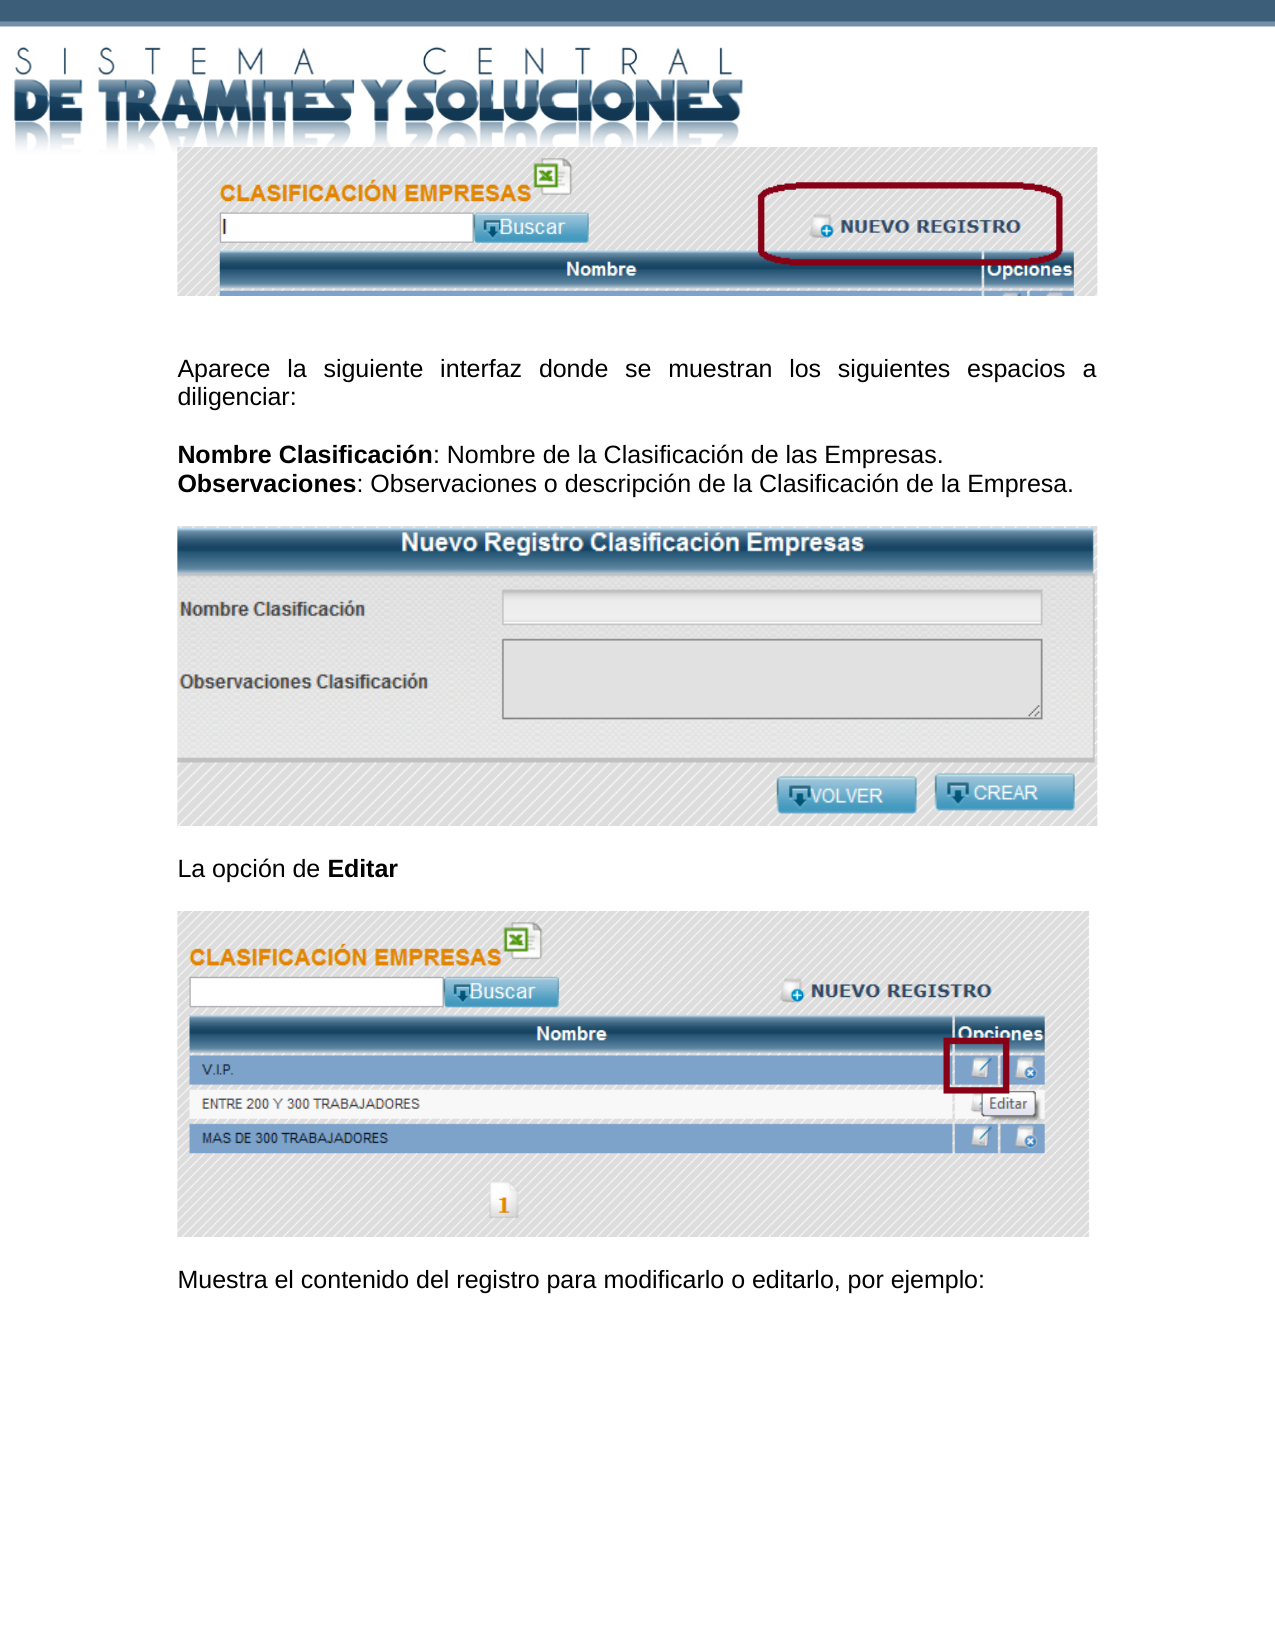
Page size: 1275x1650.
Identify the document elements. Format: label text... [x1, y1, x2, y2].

text Muestra el contenido del registro para modificarlo o editarlo, por ejemplo: [177, 1265, 1098, 1294]
text Observaciones: Observaciones o descripción de la Clasificación de la Empresa. [177, 468, 1098, 497]
text Aparece la siguiente interfaz donde se muestran los siguientes espacios a diligenciar: [177, 353, 1098, 411]
picture [177, 526, 1098, 826]
picture [177, 911, 1098, 1237]
picture [0, 0, 1275, 296]
text La opción de Editar [177, 854, 1098, 883]
text Nombre Clasificación: Nombre de la Clasificación de las Empresas. [177, 440, 1098, 468]
